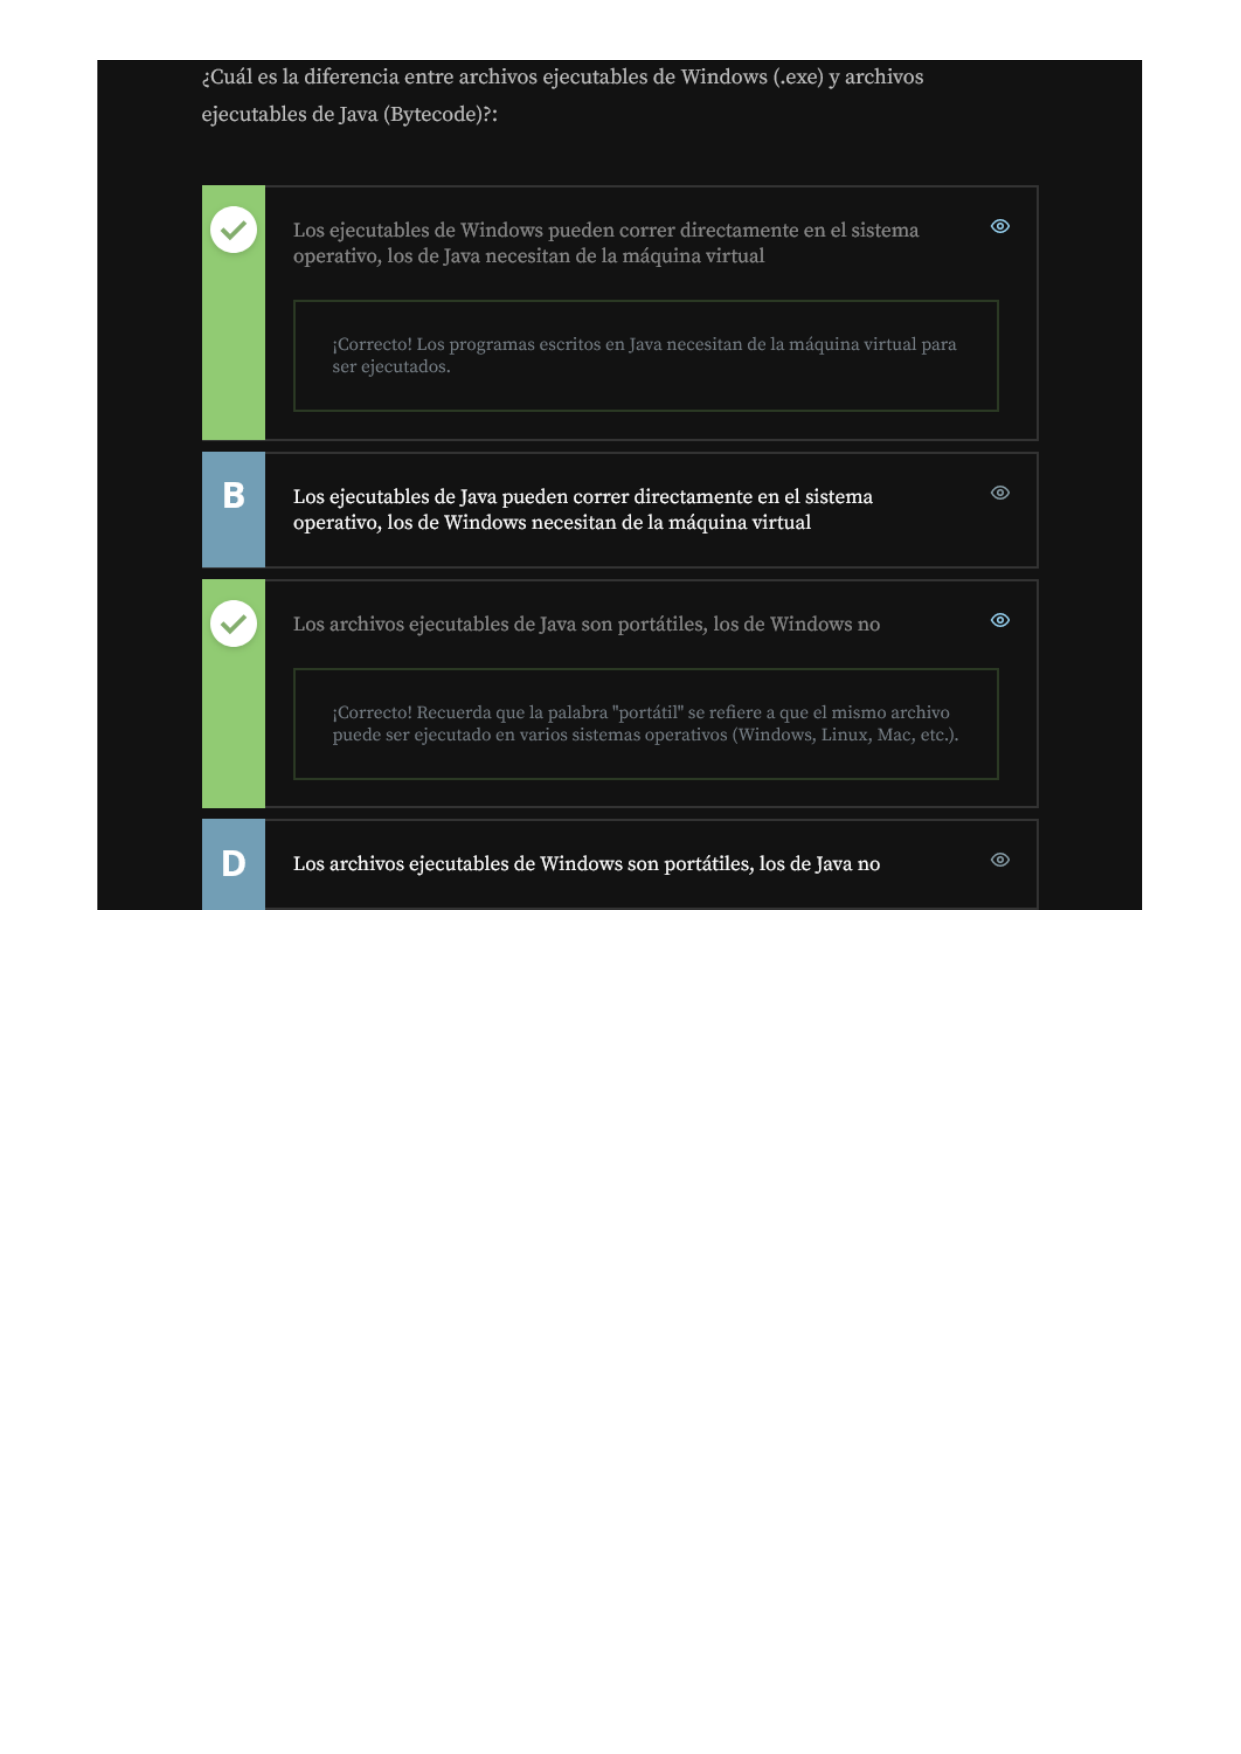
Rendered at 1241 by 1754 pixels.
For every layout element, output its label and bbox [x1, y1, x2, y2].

picture [97, 60, 1143, 910]
